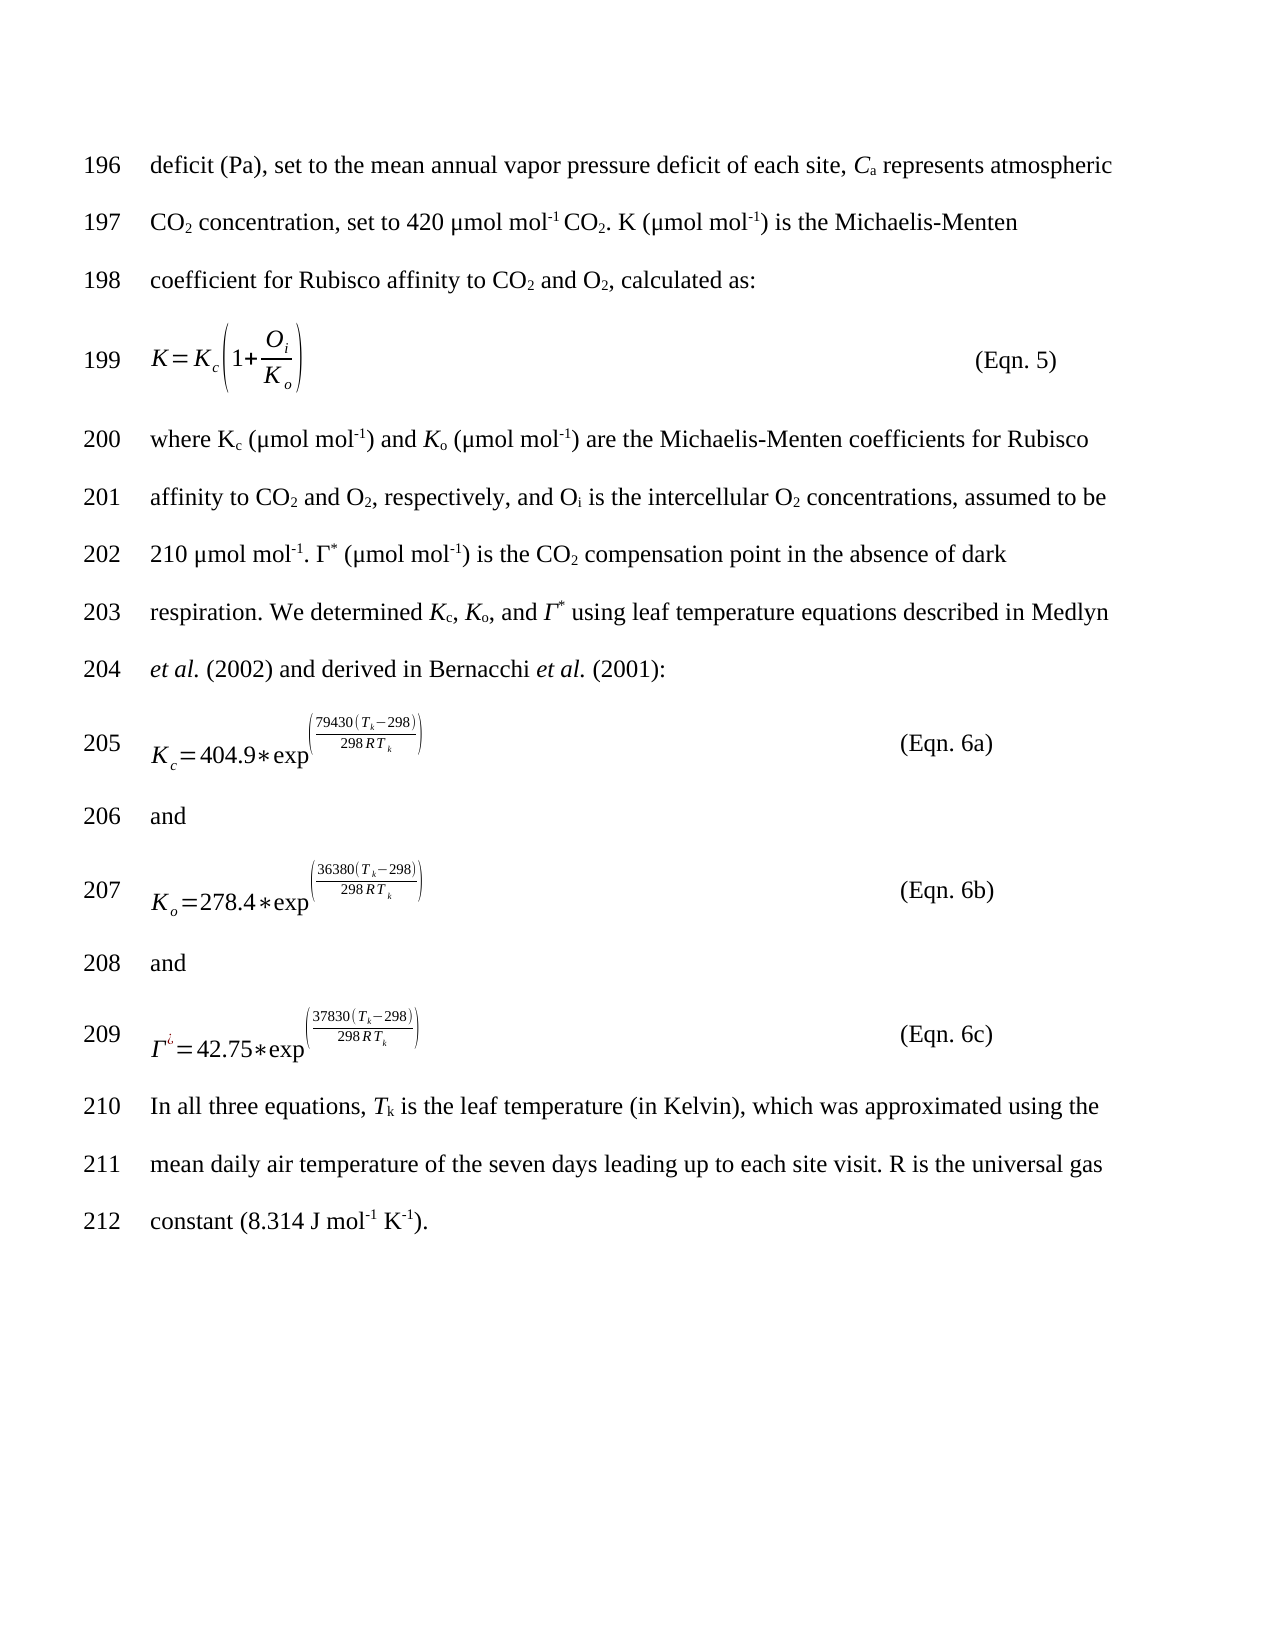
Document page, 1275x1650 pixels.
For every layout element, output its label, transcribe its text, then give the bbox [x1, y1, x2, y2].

text where Kc (μmol mol-1) and Ko (μmol mol-1) are the Michaelis-Menten coefficients for Rubisco affinity to CO2 and O2, respectively, and Oi is the intercellular O2 concentrations, assumed to be 210 μmol mol-1. Γ* (μmol mol-1) is the CO2 compensation point in the absence of dark respiration. We determined Kc, Ko, and Γ* using leaf temperature equations described in Medlyn et al. (2002) and derived in Bernacchi et al. (2001): [150, 424, 1125, 683]
text (Eqn. 6c) [150, 1006, 1125, 1062]
text and [150, 801, 1125, 830]
text In all three equations, Tk is the leaf temperature (in Kelvin), which was approximated using the mean daily air temperature of the seven days leading up to each site visit. R is the universal gas constant (8.314 J mol-1 K-1). [150, 1091, 1125, 1235]
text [150, 150, 1125, 294]
text (Eqn. 5) [150, 322, 1125, 396]
text (Eqn. 6b) [150, 859, 1125, 919]
text (Eqn. 6a) [150, 712, 1125, 773]
text and [150, 948, 1125, 977]
